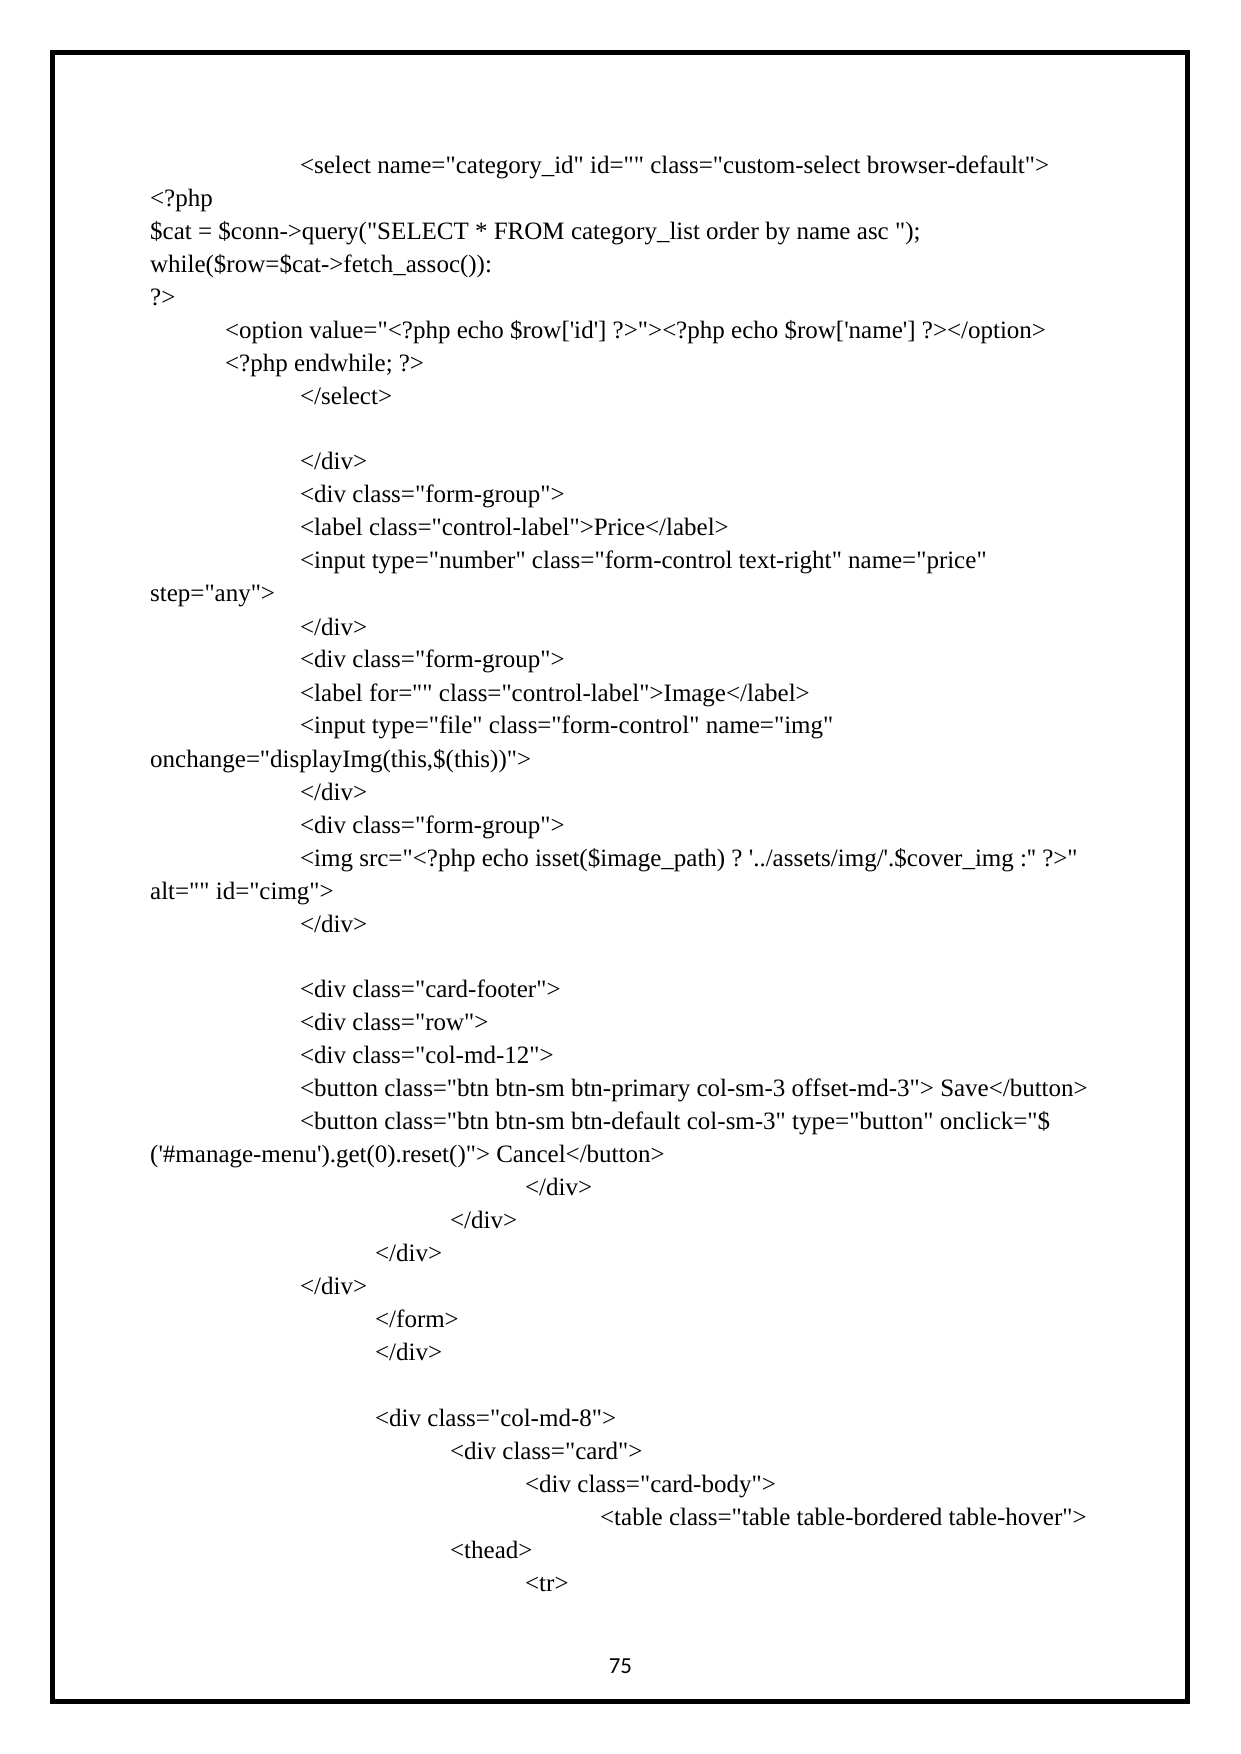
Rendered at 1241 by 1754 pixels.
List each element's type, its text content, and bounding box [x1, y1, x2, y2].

text <?php [150, 183, 1090, 212]
text <select name="category_id" id="" class="custom-select browser-default"> [150, 150, 1090, 179]
text <label for="" class="control-label">Image</label> [150, 678, 1090, 706]
text <button class="btn btn-sm btn-default col-sm-3" type="button" onclick="$('#manage-menu').get(0).reset()"> Cancel</button> [150, 1106, 1090, 1168]
text <button class="btn btn-sm btn-primary col-sm-3 offset-md-3"> Save</button> [150, 1073, 1090, 1102]
text while($row=$cat->fetch_assoc()): [150, 249, 1090, 278]
text <thead> [150, 1535, 1090, 1564]
text $cat = $conn->query("SELECT * FROM category_list order by name asc "); [150, 216, 1090, 245]
text <div class="card"> [150, 1436, 1090, 1465]
text </div> [150, 1172, 1090, 1201]
text <table class="table table-bordered table-hover"> [150, 1502, 1090, 1531]
text </div> [150, 909, 1090, 937]
text </div> [150, 1238, 1090, 1267]
text <div class="card-footer"> [150, 974, 1090, 1003]
text </div> [150, 612, 1090, 640]
text <div class="form-group"> [150, 479, 1090, 508]
text <div class="row"> [150, 1007, 1090, 1036]
text <div class="col-md-12"> [150, 1040, 1090, 1069]
text </div> [150, 446, 1090, 475]
text <div class="col-md-8"> [150, 1403, 1090, 1432]
text </div> [150, 1337, 1090, 1366]
text <input type="file" class="form-control" name="img" onchange="displayImg(this,$(this))"> [150, 711, 1090, 772]
text <option value="<?php echo $row['id'] ?>"><?php echo $row['name'] ?></option> [150, 315, 1090, 344]
text <label class="control-label">Price</label> [150, 512, 1090, 541]
text </select> [150, 381, 1090, 410]
text <tr> [150, 1568, 1090, 1597]
text </div> [150, 1205, 1090, 1234]
text </div> [150, 1271, 1090, 1300]
text </form> [150, 1304, 1090, 1333]
text <input type="number" class="form-control text-right" name="price" step="any"> [150, 546, 1090, 607]
text <div class="form-group"> [150, 644, 1090, 673]
text <img src="<?php echo isset($image_path) ? '../assets/img/'.$cover_img :'' ?>" alt="" id="cimg"> [150, 843, 1090, 904]
text <?php endwhile; ?> [150, 348, 1090, 377]
text ?> [150, 282, 1090, 311]
text </div> [150, 777, 1090, 805]
text <div class="card-body"> [150, 1469, 1090, 1498]
text <div class="form-group"> [150, 810, 1090, 838]
